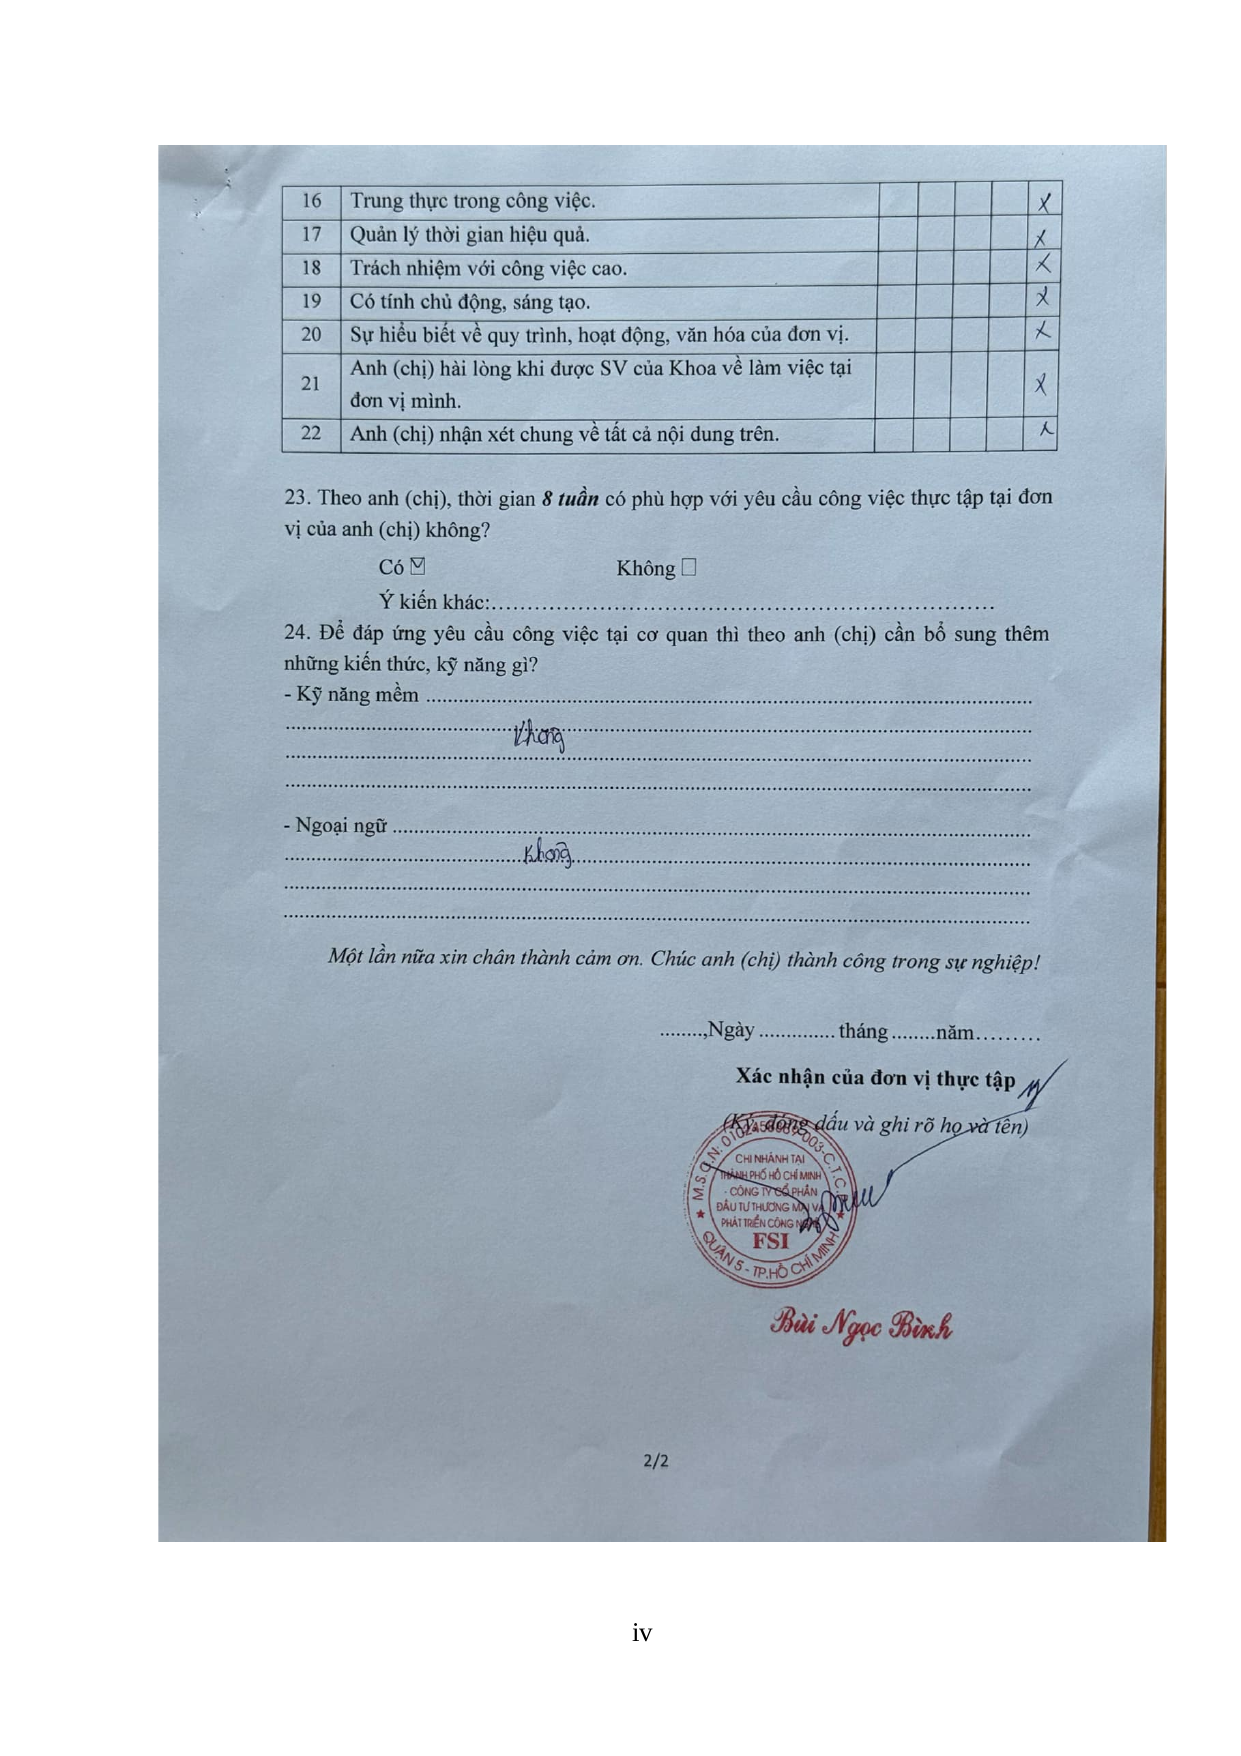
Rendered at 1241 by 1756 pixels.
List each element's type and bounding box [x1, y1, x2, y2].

picture [158, 145, 1167, 1542]
